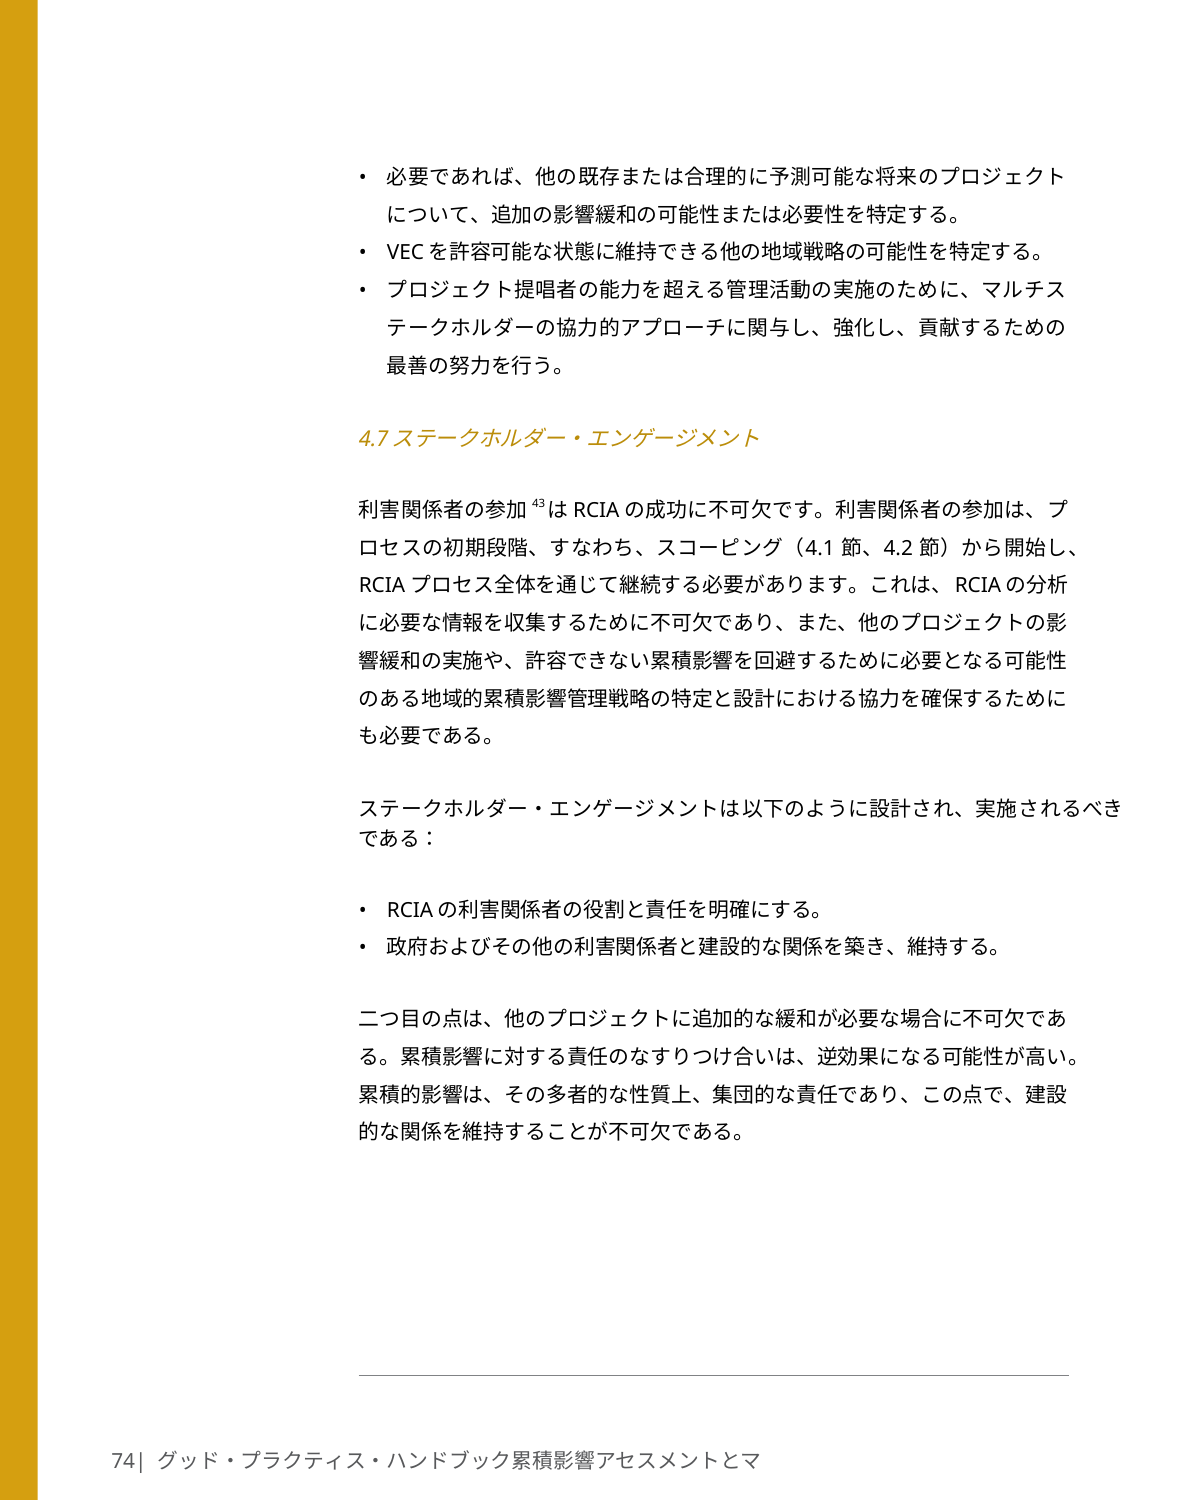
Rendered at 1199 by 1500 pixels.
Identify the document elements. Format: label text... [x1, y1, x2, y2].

text ステークホルダー・エンゲージメントは以下のように設計され、実施されるべきである： [358, 792, 1124, 852]
text 二つ目の点は、他のプロジェクトに追加的な緩和が必要な場合に不可欠である。累積影響に対する責任のなすりつけ合いは、逆効果になる可能性が高い。累積的影響は、その多者的な性質上、集団的な責任であり、この点で、建設的な関係を維持することが不可欠である。 [358, 1002, 1068, 1146]
list VECを許容可能な状態に維持できる他の地域戦略の可能性を特定する。 [358, 236, 1068, 266]
text 利害関係者の参加43はRCIAの成功に不可欠です。利害関係者の参加は、プロセスの初期段階、すなわち、スコーピング（4.1 節、4.2 節）から開始し、RCIA プロセス全体を通じて継続する必要があります。これは、RCIAの分析に必要な情報を収集するために不可欠であり、また、他のプロジェクトの影響緩和の実施や、許容できない累積影響を回避するために必要となる可能性のある地域的累積影響管理戦略の特定と設計における協力を確保するためにも必要である。 [358, 493, 1068, 750]
list 必要であれば、他の既存または合理的に予測可能な将来のプロジェクトについて、追加の影響緩和の可能性または必要性を特定する。 [358, 160, 1068, 228]
list 政府およびその他の利害関係者と建設的な関係を築き、維持する。 [358, 930, 1068, 960]
subtitle ステークホルダー・エンゲージメント [358, 421, 1124, 452]
list プロジェクト提唱者の能力を超える管理活動の実施のために、マルチステークホルダーの協力的アプローチに関与し、強化し、貢献するための最善の努力を行う。 [358, 274, 1068, 379]
list RCIAの利害関係者の役割と責任を明確にする。 [358, 893, 1124, 924]
